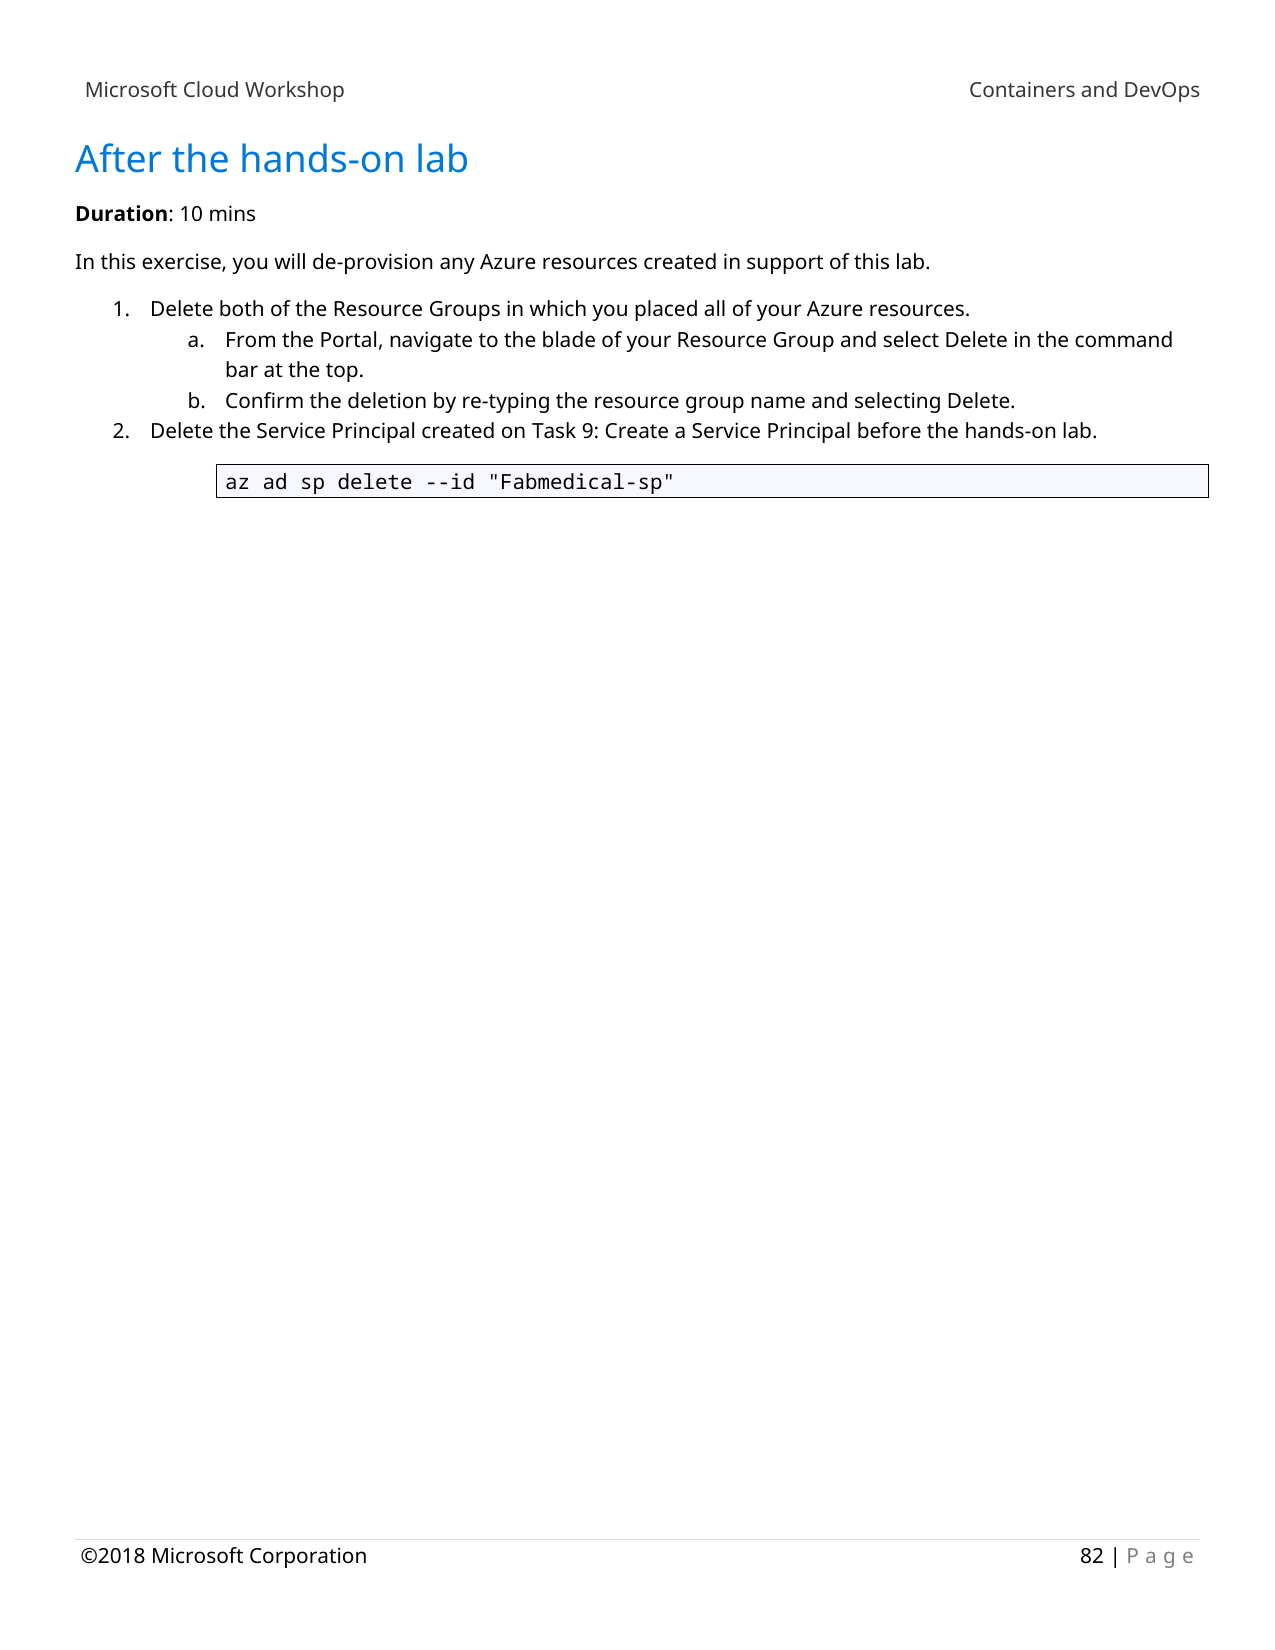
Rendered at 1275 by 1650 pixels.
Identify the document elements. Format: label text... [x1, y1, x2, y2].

list From the Portal, navigate to the blade of your Resource Group and select Delete in the command bar at the top. [187, 325, 1200, 384]
text az ad sp delete --id "Fabmedical-sp" [217, 465, 1208, 497]
text Duration: 10 mins [75, 199, 1200, 228]
list Confirm the deletion by re-typing the resource group name and selecting Delete. [187, 386, 1200, 414]
list Delete both of the Resource Groups in which you placed all of your Azure resources. [112, 294, 1200, 322]
subtitle After the hands-on lab [75, 132, 1200, 183]
text In this exercise, you will de-provision any Azure resources created in support of this lab. [75, 247, 1200, 275]
list Delete the Service Principal created on Task 9: Create a Service Principal before the hands-on lab. [112, 417, 1200, 445]
